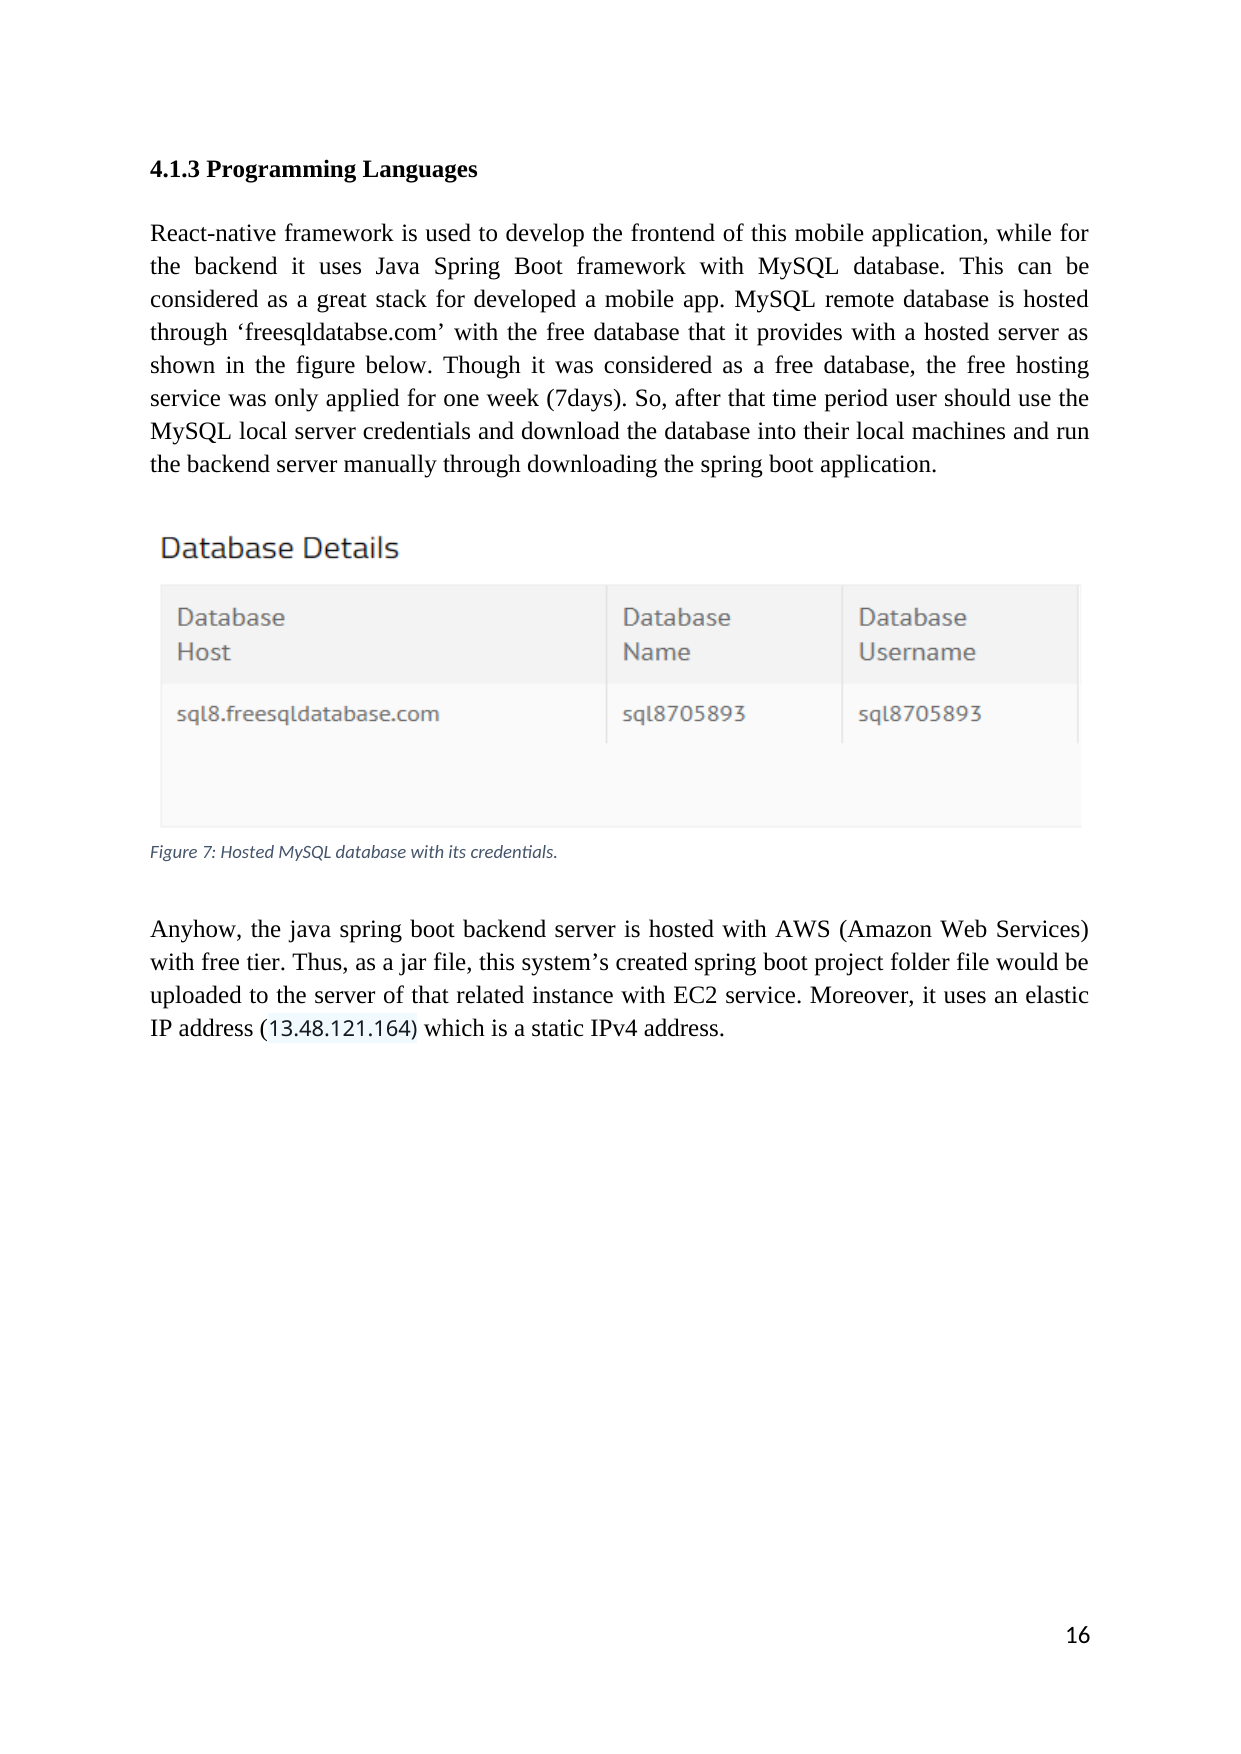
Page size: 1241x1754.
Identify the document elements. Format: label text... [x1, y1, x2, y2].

text Anyhow, the java spring boot backend server is hosted with AWS (Amazon Web Services) with free tier. Thus, as a jar file, this system’s created spring boot project folder file would be uploaded to the server of that related instance with EC2 service. Moreover, it uses an elastic IP address (13.48.121.164) which is a static IPv4 address. [150, 914, 1090, 1043]
subtitle 4.1.3 Programming Languages [150, 154, 1090, 183]
text Figure 7: Hosted MySQL database with its credentials. [150, 840, 1090, 863]
picture [150, 515, 1082, 836]
text React-native framework is used to develop the frontend of this mobile application, while for the backend it uses Java Spring Boot framework with MySQL database. This can be considered as a great stack for developed a mobile app. MySQL remote database is hosted through ‘freesqldatabse.com’ with the free database that it provides with a hosted server as shown in the figure below. Though it was considered as a free database, the free hosting service was only applied for one week (7days). So, after that time period user should use the MySQL local server credentials and download the database into their local machines and run the backend server manually through downloading the spring boot application. [150, 218, 1090, 478]
